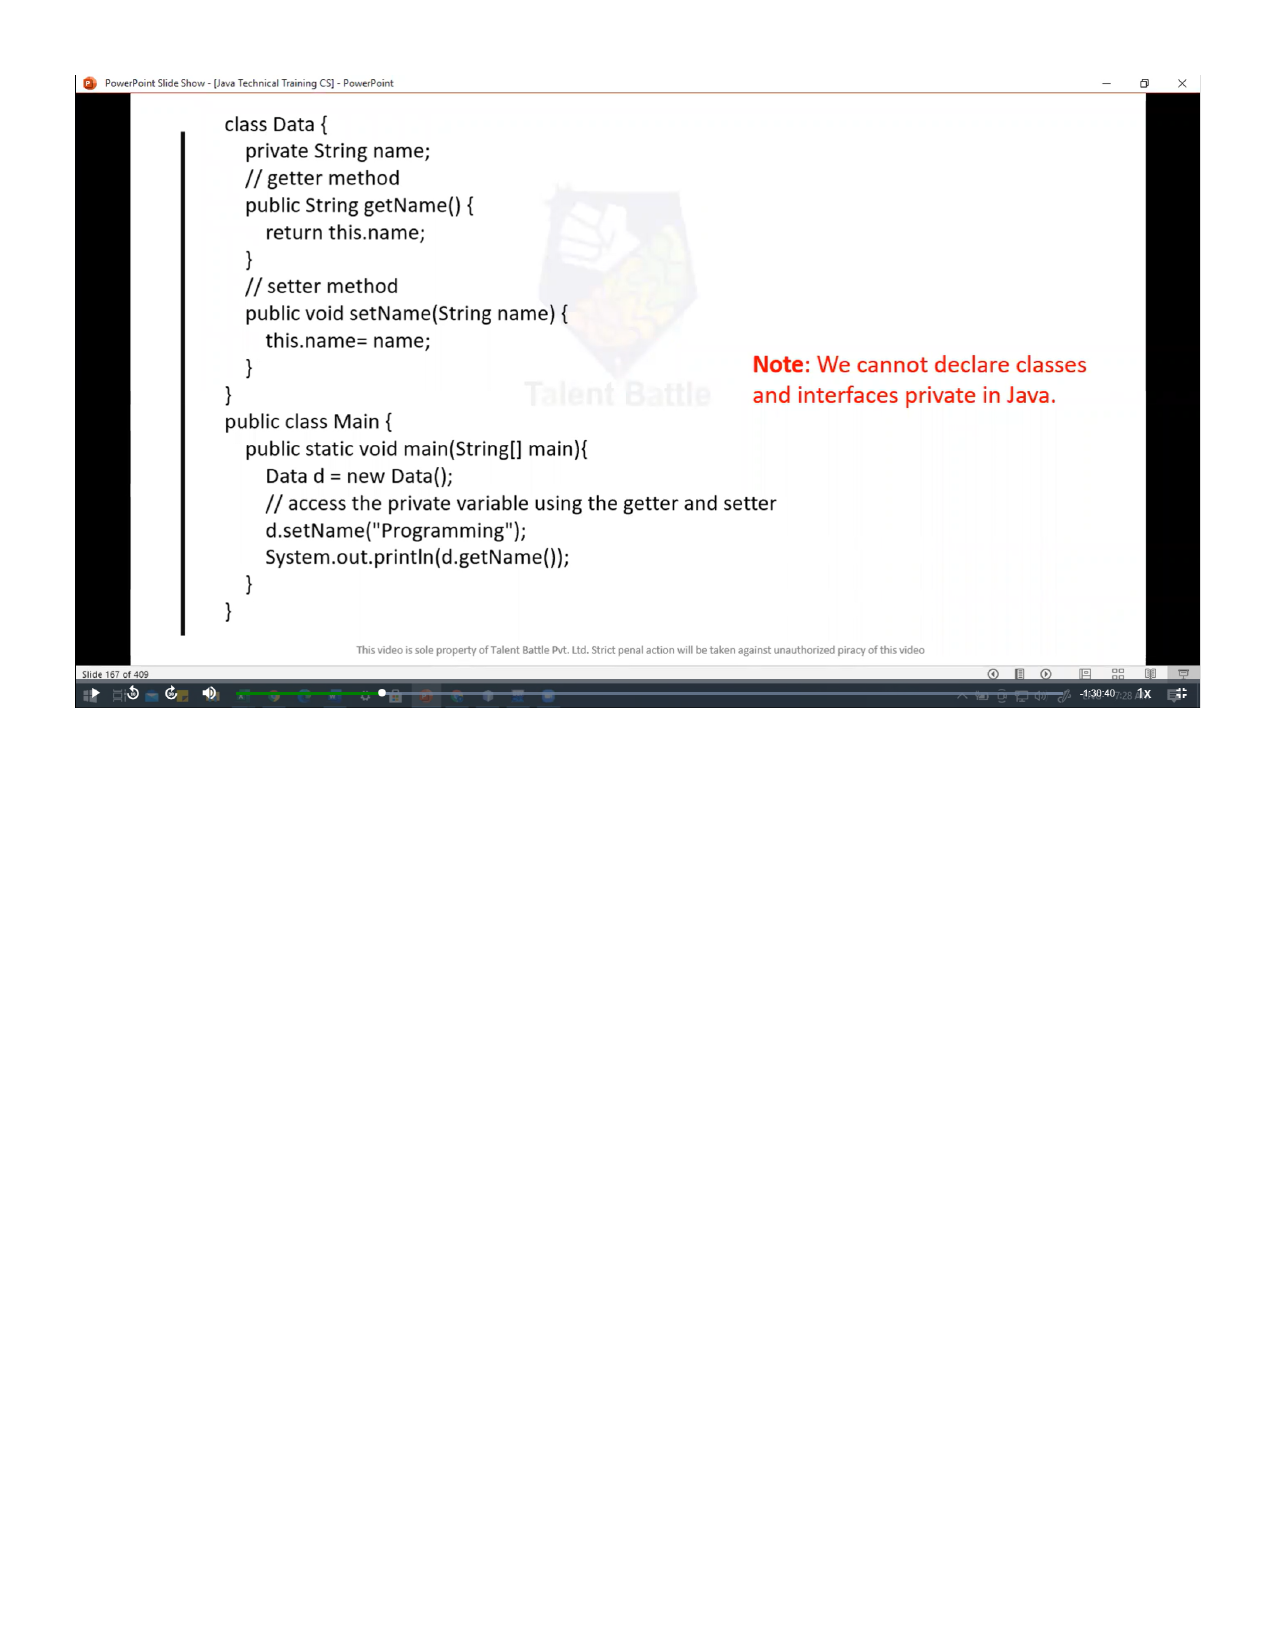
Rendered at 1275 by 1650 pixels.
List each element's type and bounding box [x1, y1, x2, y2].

picture [75, 75, 1200, 708]
